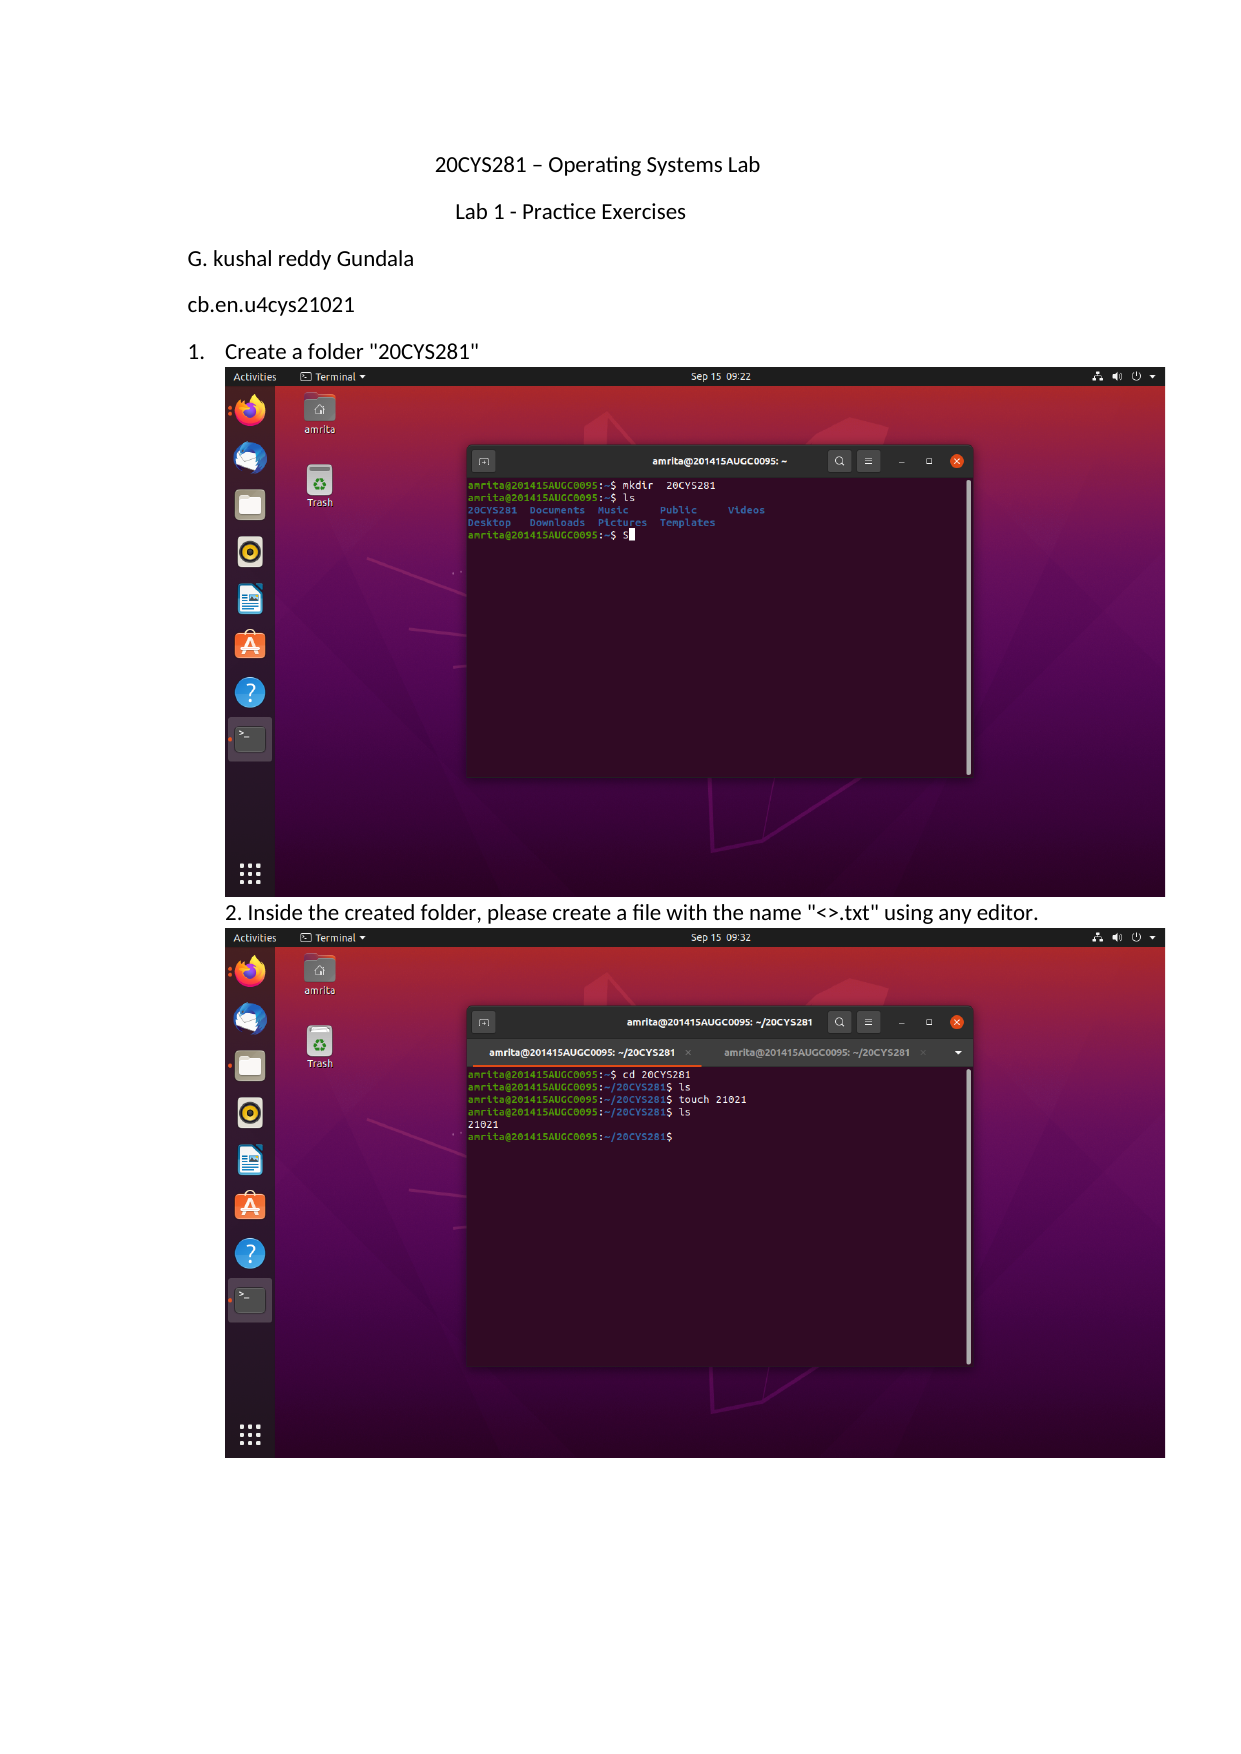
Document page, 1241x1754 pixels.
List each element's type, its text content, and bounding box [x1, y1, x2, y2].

picture [225, 367, 1166, 897]
text G. kushal reddy Gundala [187, 244, 1090, 272]
list 2. Inside the created folder, please create a file with the name "<>.txt" using any editor. [225, 898, 1090, 927]
text 20CYS281 – Operating Systems Lab [187, 150, 1090, 178]
picture [225, 928, 1166, 1458]
text Lab 1 - Practice Exercises [187, 197, 1090, 225]
text cb.en.u4cys21021 [187, 291, 1090, 319]
list Create a folder "20CYS281" [187, 337, 1090, 366]
